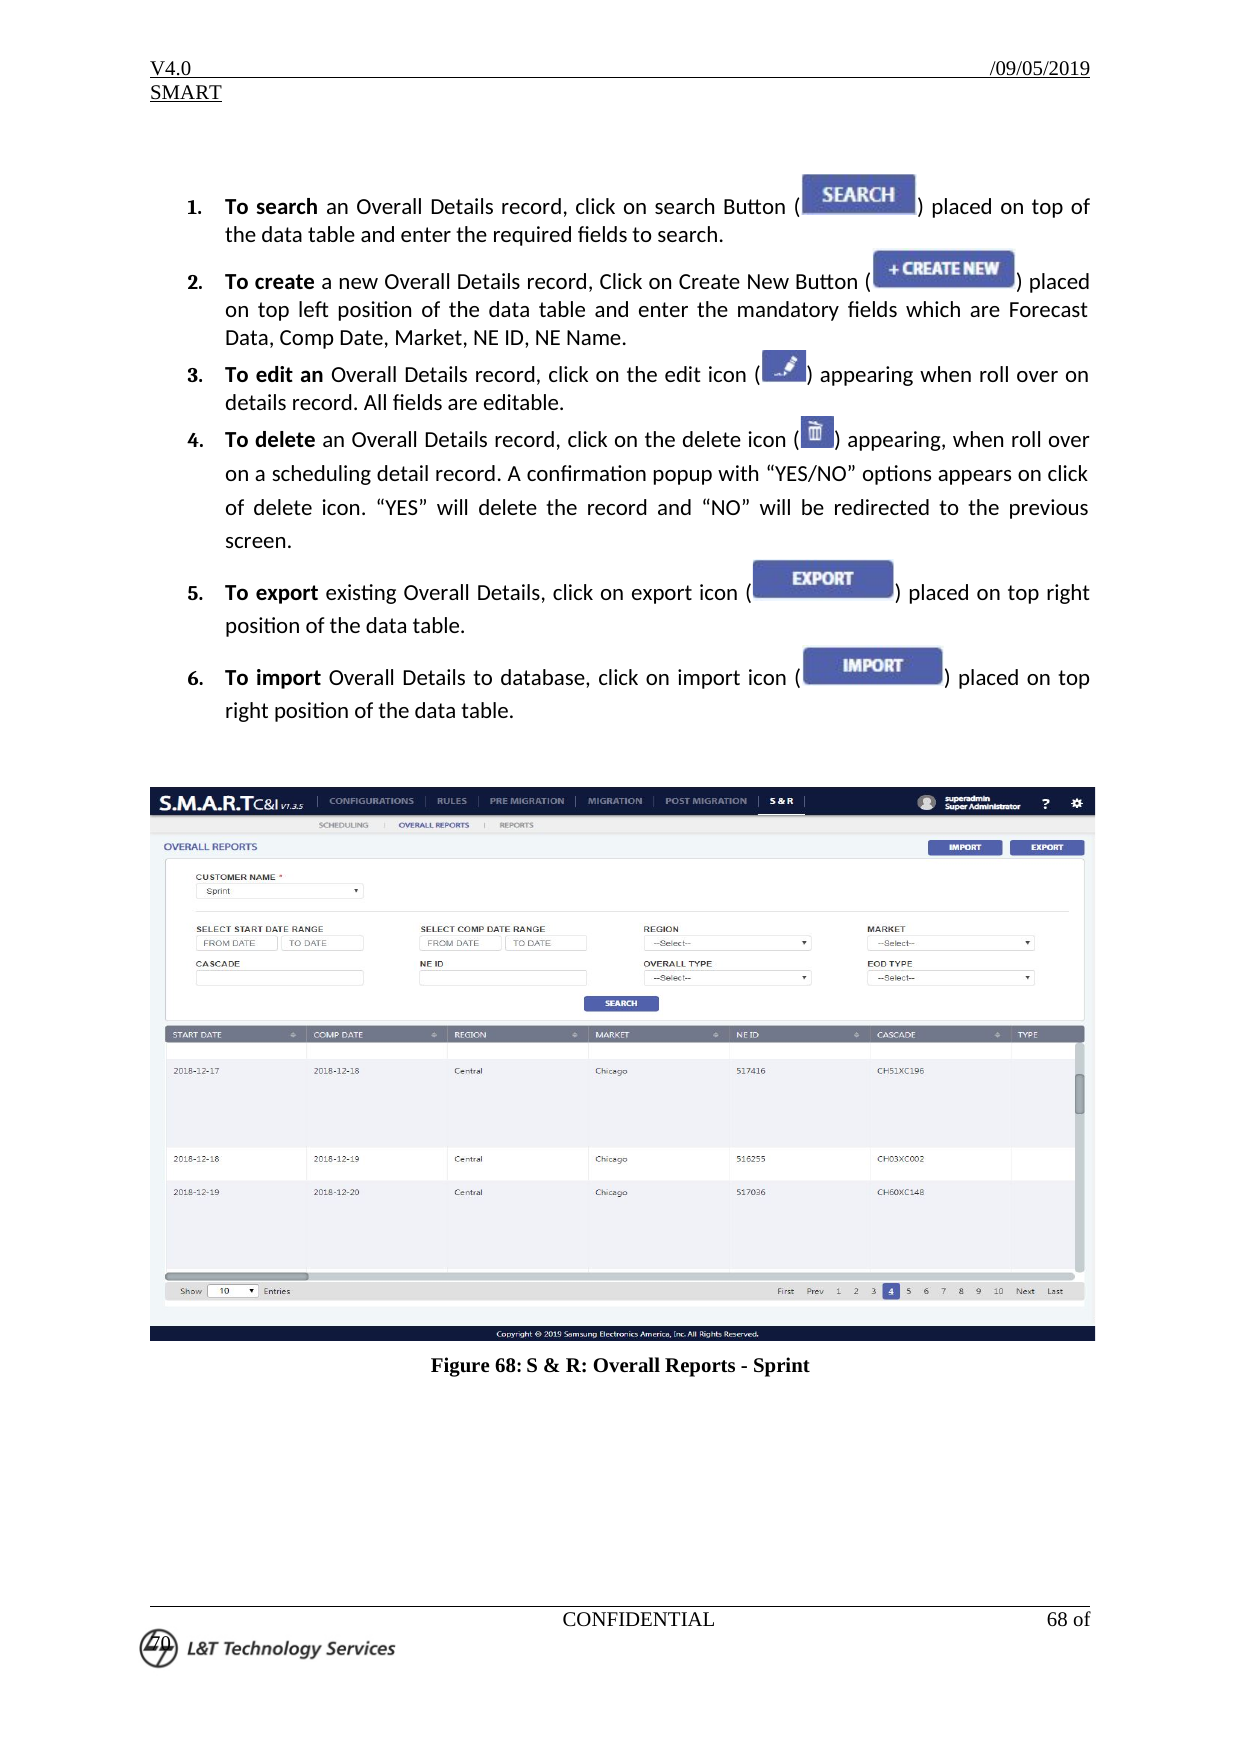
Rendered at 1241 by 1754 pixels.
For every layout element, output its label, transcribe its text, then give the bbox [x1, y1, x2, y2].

picture [800, 416, 834, 448]
list To create a new Overall Details record, Click on Create New Button () placed on top left position of the data table and enter the mandatory fields which are Forecast Data, Comp Date, Market, NE ID, NE Name. [187, 248, 1090, 351]
picture [801, 174, 917, 215]
picture [752, 559, 895, 601]
picture [761, 350, 807, 383]
list To search an Overall Details record, click on search Button () placed on top of the data table and enter the required fields to search. [187, 174, 1090, 248]
list To edit an Overall Details record, click on the edit icon () appearing when roll over on details record. All fields are editable. [187, 351, 1090, 416]
picture [802, 645, 944, 686]
list To delete an Overall Details record, click on the delete icon () appearing, when roll over on a scheduling detail record. A confirmation popup with “YES/NO” options appears on click of delete icon. “YES” will delete the record and “NO” will be redirected to the previous screen. [187, 416, 1090, 554]
picture [137, 1618, 397, 1680]
list To import Overall Details to database, click on import icon () placed on top right position of the data table. [187, 645, 1090, 725]
picture [150, 787, 1096, 1341]
picture [872, 248, 1016, 289]
list To export existing Overall Details, click on export icon () placed on top right position of the data table. [187, 560, 1090, 640]
text Figure 68: S & R: Overall Reports - Sprint [150, 1353, 1090, 1378]
